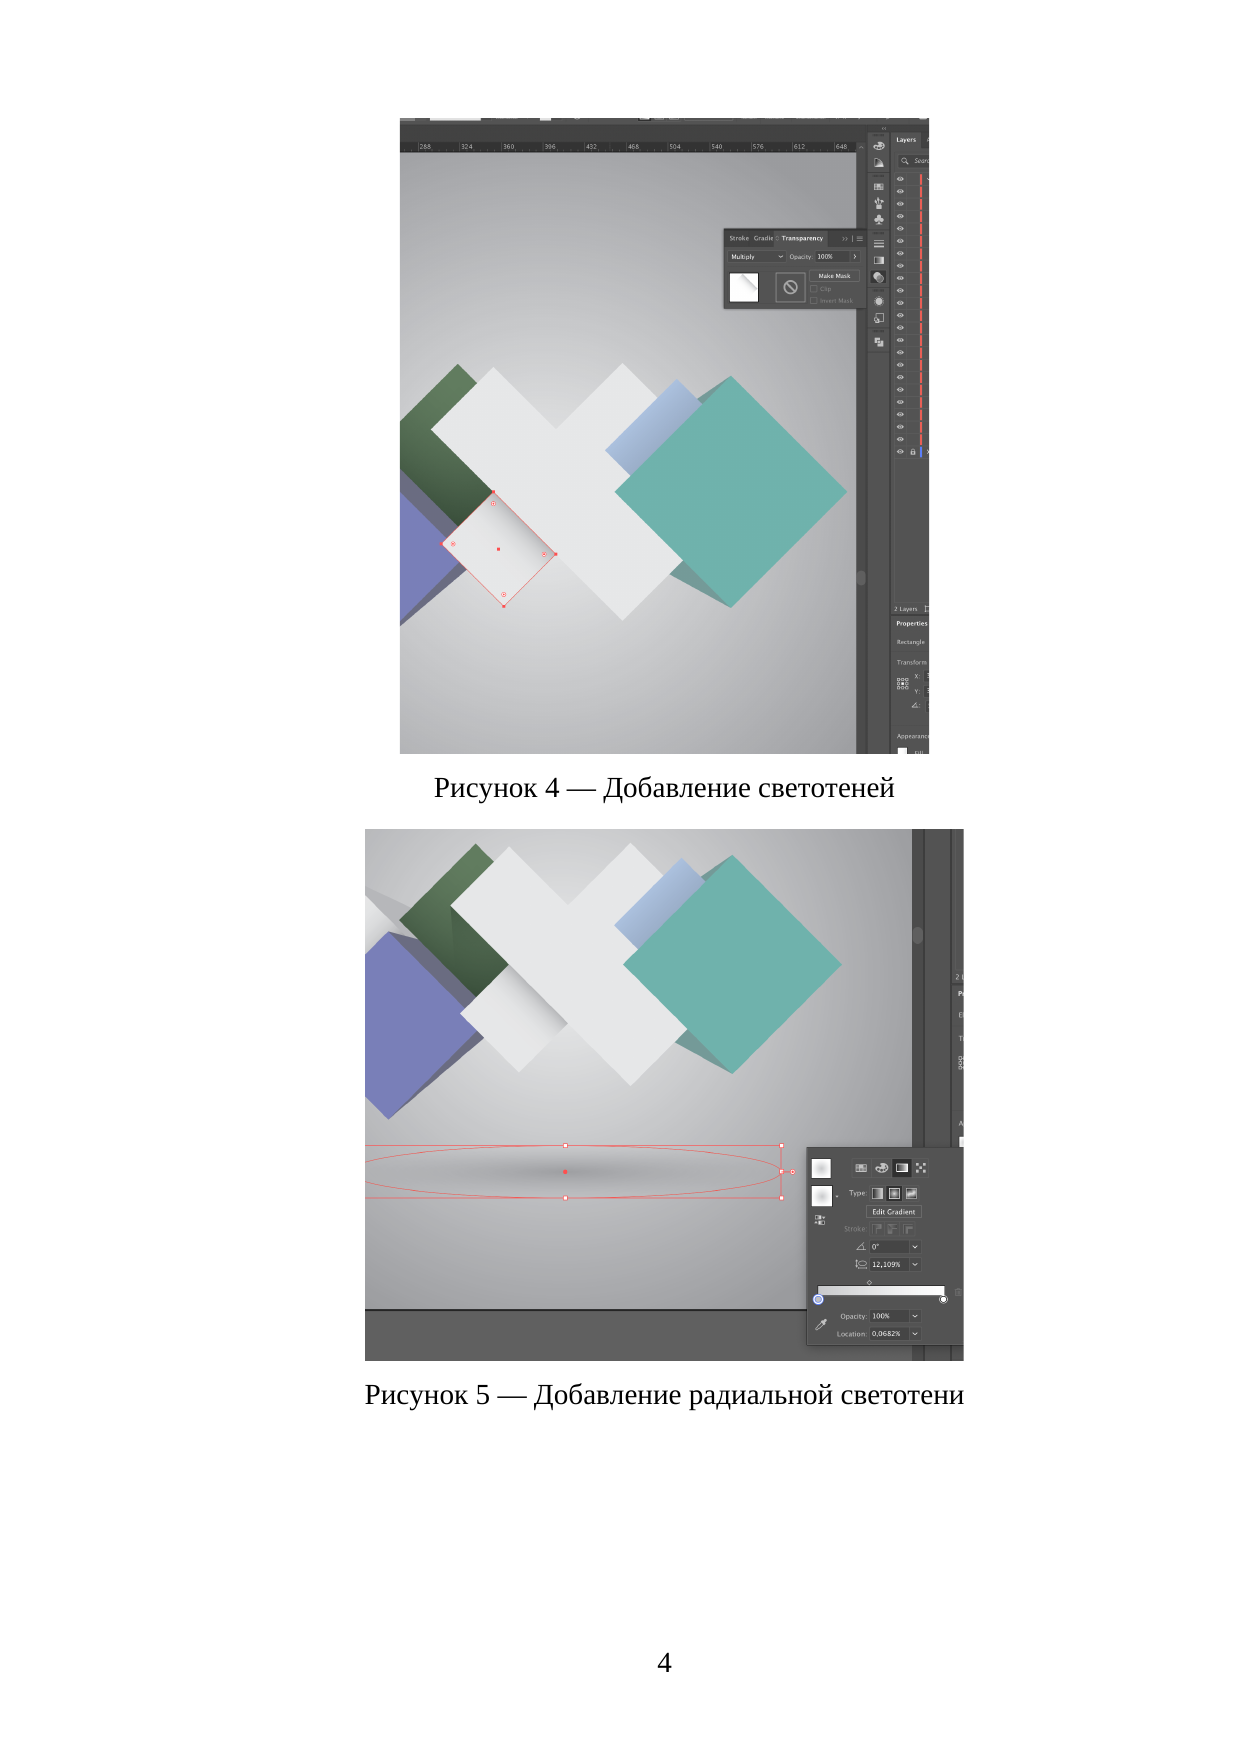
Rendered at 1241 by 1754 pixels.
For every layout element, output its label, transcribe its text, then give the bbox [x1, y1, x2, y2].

picture [399, 118, 930, 754]
picture [365, 829, 964, 1361]
